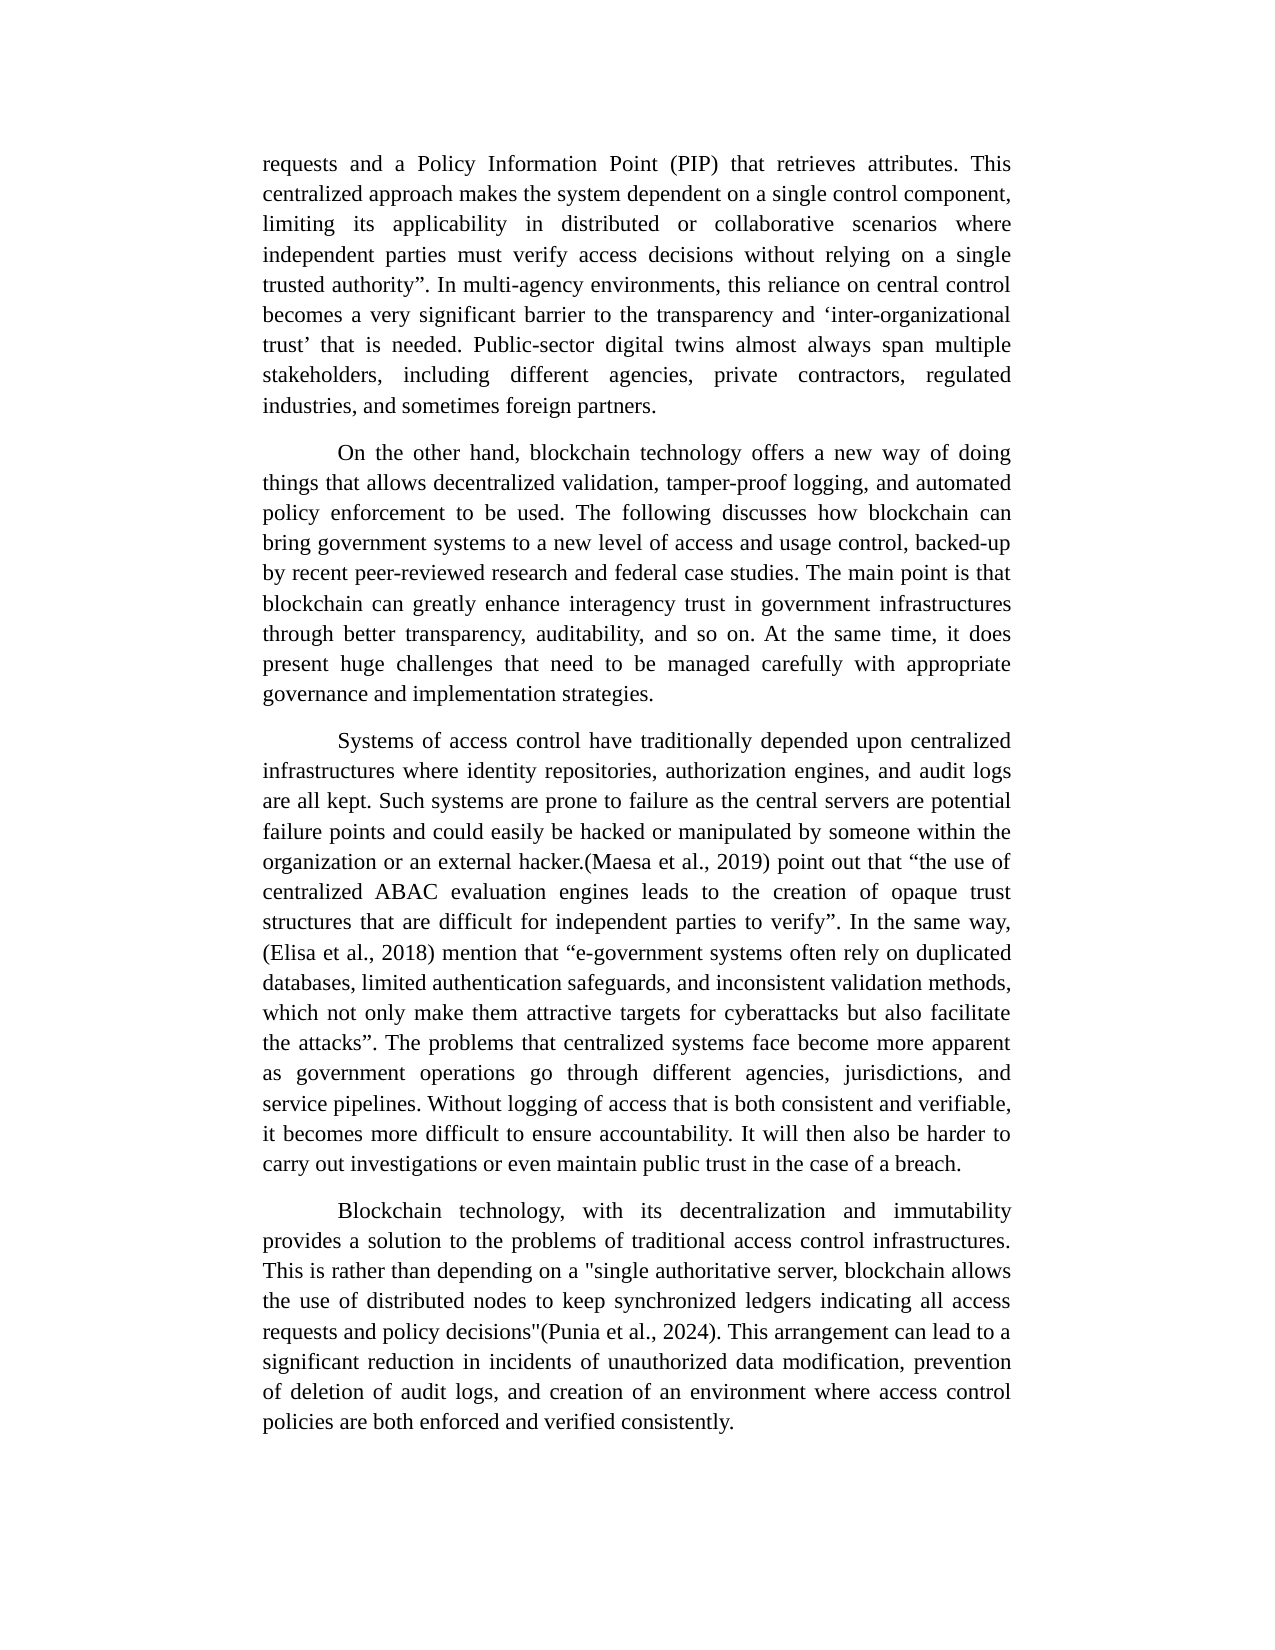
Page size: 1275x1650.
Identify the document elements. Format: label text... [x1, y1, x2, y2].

text On the other hand, blockchain technology offers a new way of doing things that allows decentralized validation, tamper-proof logging, and automated policy enforcement to be used. The following discusses how blockchain can bring government systems to a new level of access and usage control, backed-up by recent peer-reviewed research and federal case studies. The main point is that blockchain can greatly enhance interagency trust in government infrastructures through better transparency, auditability, and so on. At the same time, it does present huge challenges that need to be managed carefully with appropriate governance and implementation strategies. [262, 438, 1012, 707]
text Systems of access control have traditionally depended upon centralized infrastructures where identity repositories, authorization engines, and audit logs are all kept. Such systems are prone to failure as the central servers are potential failure points and could easily be hacked or manipulated by someone within the organization or an external hacker.(Maesa et al., 2019) point out that “the use of centralized ABAC evaluation engines leads to the creation of opaque trust structures that are difficult for independent parties to verify”. In the same way, (Elisa et al., 2018) mention that “e-government systems often rely on duplicated databases, limited authentication safeguards, and inconsistent validation methods, which not only make them attractive targets for cyberattacks but also facilitate the attacks”. The problems that centralized systems face become more apparent as government operations go through different agencies, jurisdictions, and service pipelines. Without logging of access that is both consistent and verifiable, it becomes more difficult to ensure accountability. It will then also be harder to carry out investigations or even maintain public trust in the case of a breach. [262, 727, 1012, 1176]
text Blockchain technology, with its decentralization and immutability provides a solution to the problems of traditional access control infrastructures. This is rather than depending on a "single authoritative server, blockchain allows the use of distributed nodes to keep synchronized ledgers indicating all access requests and policy decisions"(Punia et al., 2024). This arrangement can lead to a significant reduction in incidents of unauthorized data modification, prevention of deletion of audit logs, and creation of an environment where access control policies are both enforced and verified consistently. [262, 1197, 1012, 1435]
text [262, 150, 1012, 418]
